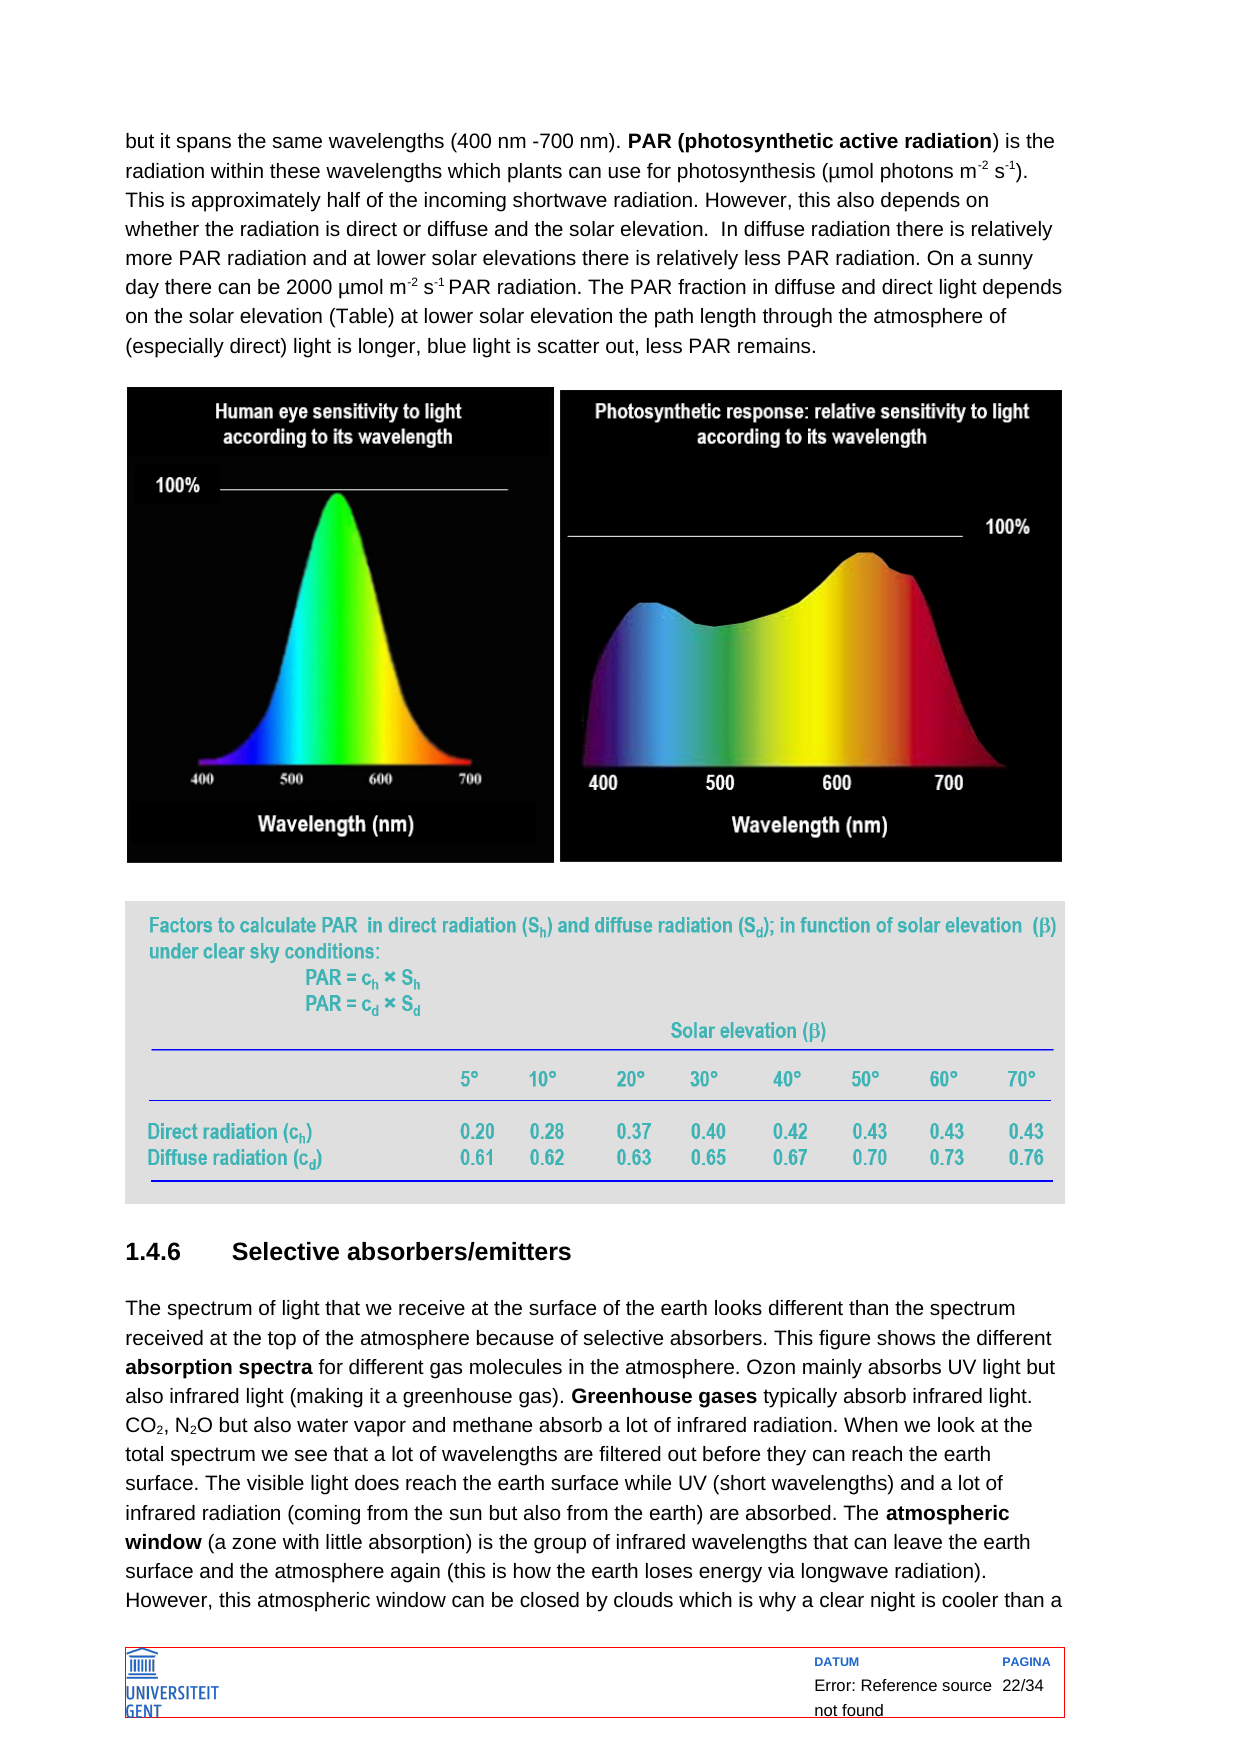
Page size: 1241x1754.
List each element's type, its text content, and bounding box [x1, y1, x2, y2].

picture [95, 1623, 252, 1749]
subtitle Selective absorbers/emitters [125, 1233, 1065, 1266]
picture [125, 386, 1065, 872]
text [125, 124, 1065, 357]
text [125, 1291, 1065, 1612]
picture [125, 901, 1065, 1204]
